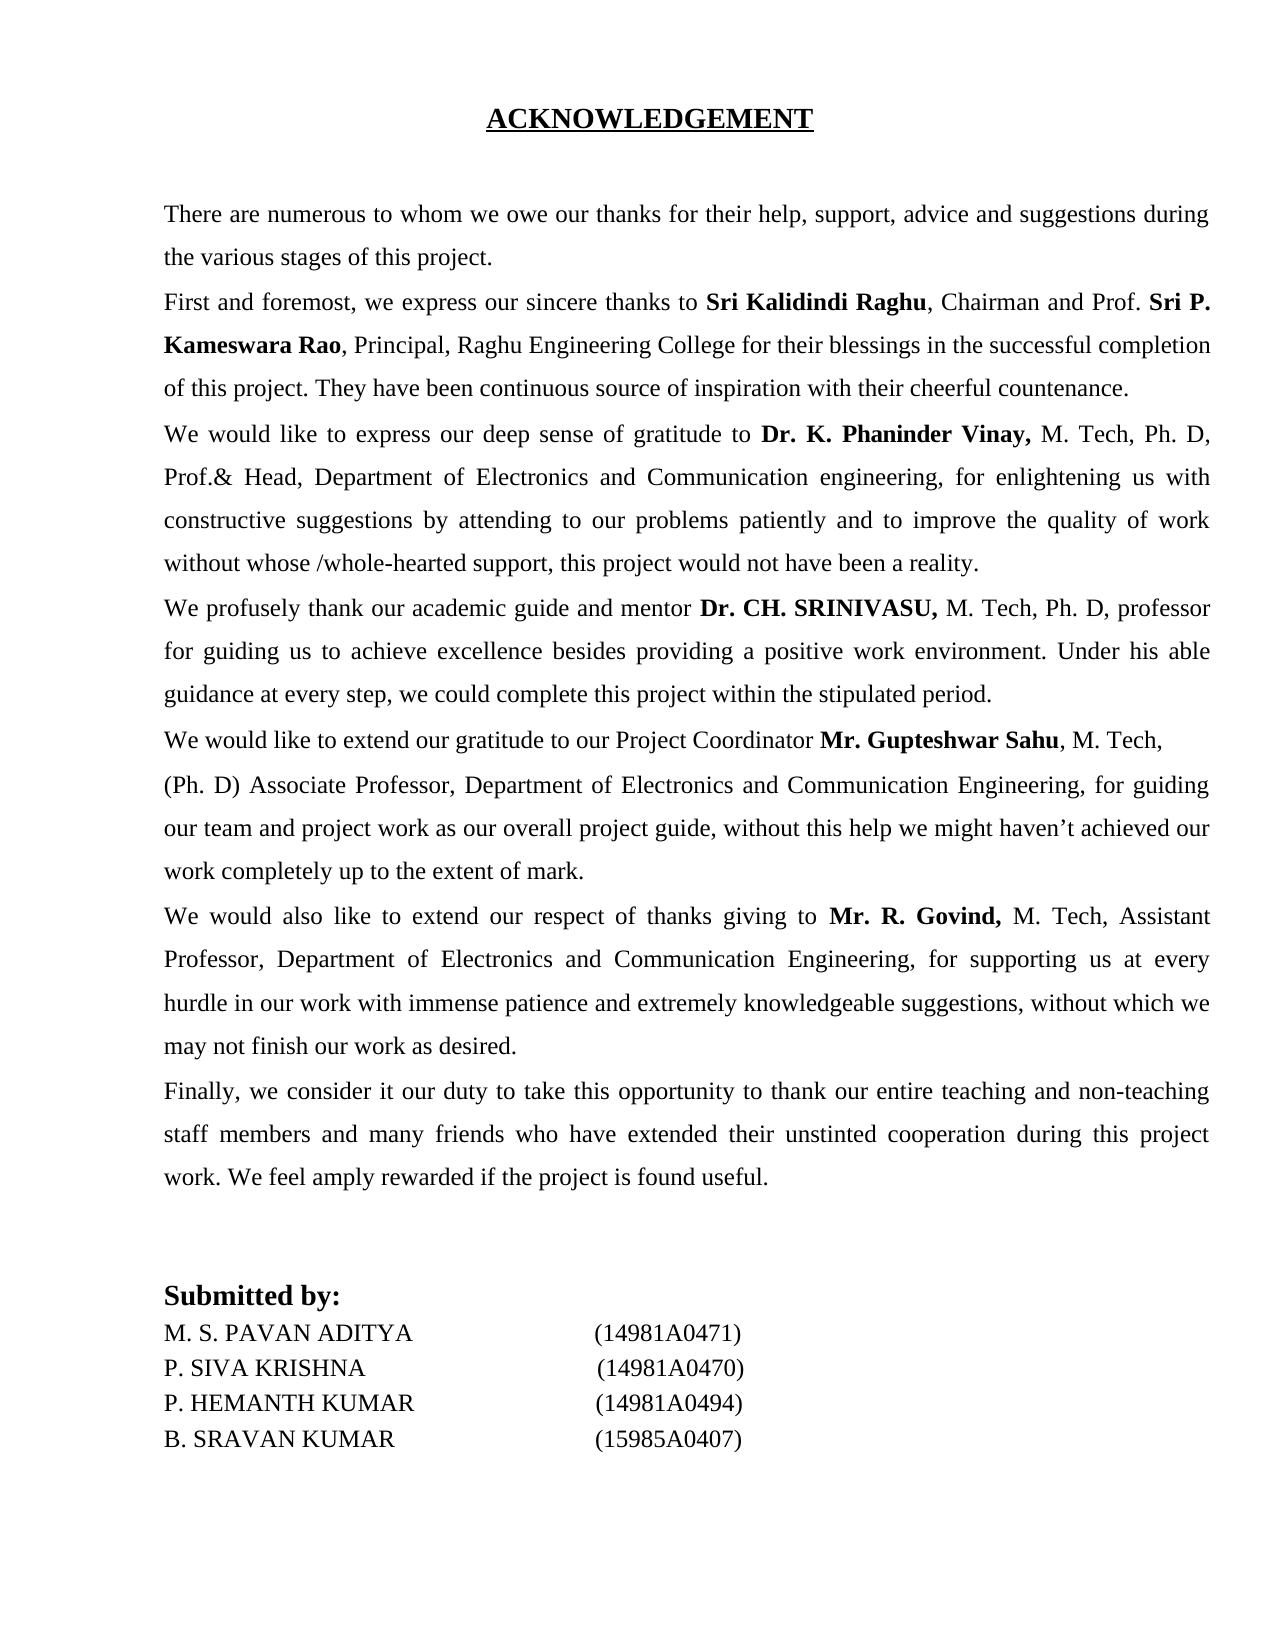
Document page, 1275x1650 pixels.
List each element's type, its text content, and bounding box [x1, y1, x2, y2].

text Submitted by: [164, 1278, 1211, 1311]
text Finally, we consider it our duty to take this opportunity to thank our entire teaching and non-teaching staff members and many friends who have extended their unstinted cooperation during this project work. We feel amply rewarded if the project is found useful. [164, 1076, 1211, 1191]
text We would also like to extend our respect of thanks giving to Mr. R. Govind, M. Tech, Assistant Professor, Department of Electronics and Communication Engineering, for supporting us at every hurdle in our work with immense patience and extremely knowledgeable suggestions, without which we may not finish our work as desired. [164, 901, 1211, 1059]
text ACKNOWLEDGEMENT [89, 101, 1211, 135]
text We profusely thank our academic guide and mentor Dr. CH. SRINIVASU, M. Tech, Ph. D, professor for guiding us to achieve excellence besides providing a positive work environment. Under his able guidance at every step, we could complete this project within the stipulated period. [164, 593, 1211, 708]
text There are numerous to whom we owe our thanks for their help, support, advice and suggestions during the various stages of this project. [164, 199, 1211, 271]
text B. SRAVAN KUMAR (15985A0407) [164, 1424, 1211, 1452]
text (Ph. D) Associate Professor, Department of Electronics and Communication Engineering, for guiding our team and project work as our overall project guide, without this help we might haven’t achieved our work completely up to the extent of mark. [164, 770, 1211, 885]
text M. S. PAVAN ADITYA (14981A0471) [164, 1318, 1211, 1347]
text We would like to express our deep sense of gratitude to Dr. K. Phaninder Vinay, M. Tech, Ph. D, Prof.& Head, Department of Electronics and Communication engineering, for enlightening us with constructive suggestions by attending to our problems patiently and to improve the quality of work without whose /whole-hearted support, this project would not have been a reality. [164, 419, 1211, 577]
text First and foremost, we express our sincere thanks to Sri Kalidindi Raghu, Chairman and Prof. Sri P. Kameswara Rao, Principal, Raghu Engineering College for their blessings in the successful completion of this project. They have been continuous source of inspiration with their cheerful countenance. [164, 287, 1211, 402]
text We would like to extend our gratitude to our Project Coordinator Mr. Gupteshwar Sahu, M. Tech, [164, 725, 1211, 753]
text P. HEMANTH KUMAR (14981A0494) [164, 1388, 1211, 1417]
text P. SIVA KRISHNA (14981A0470) [164, 1353, 1211, 1382]
